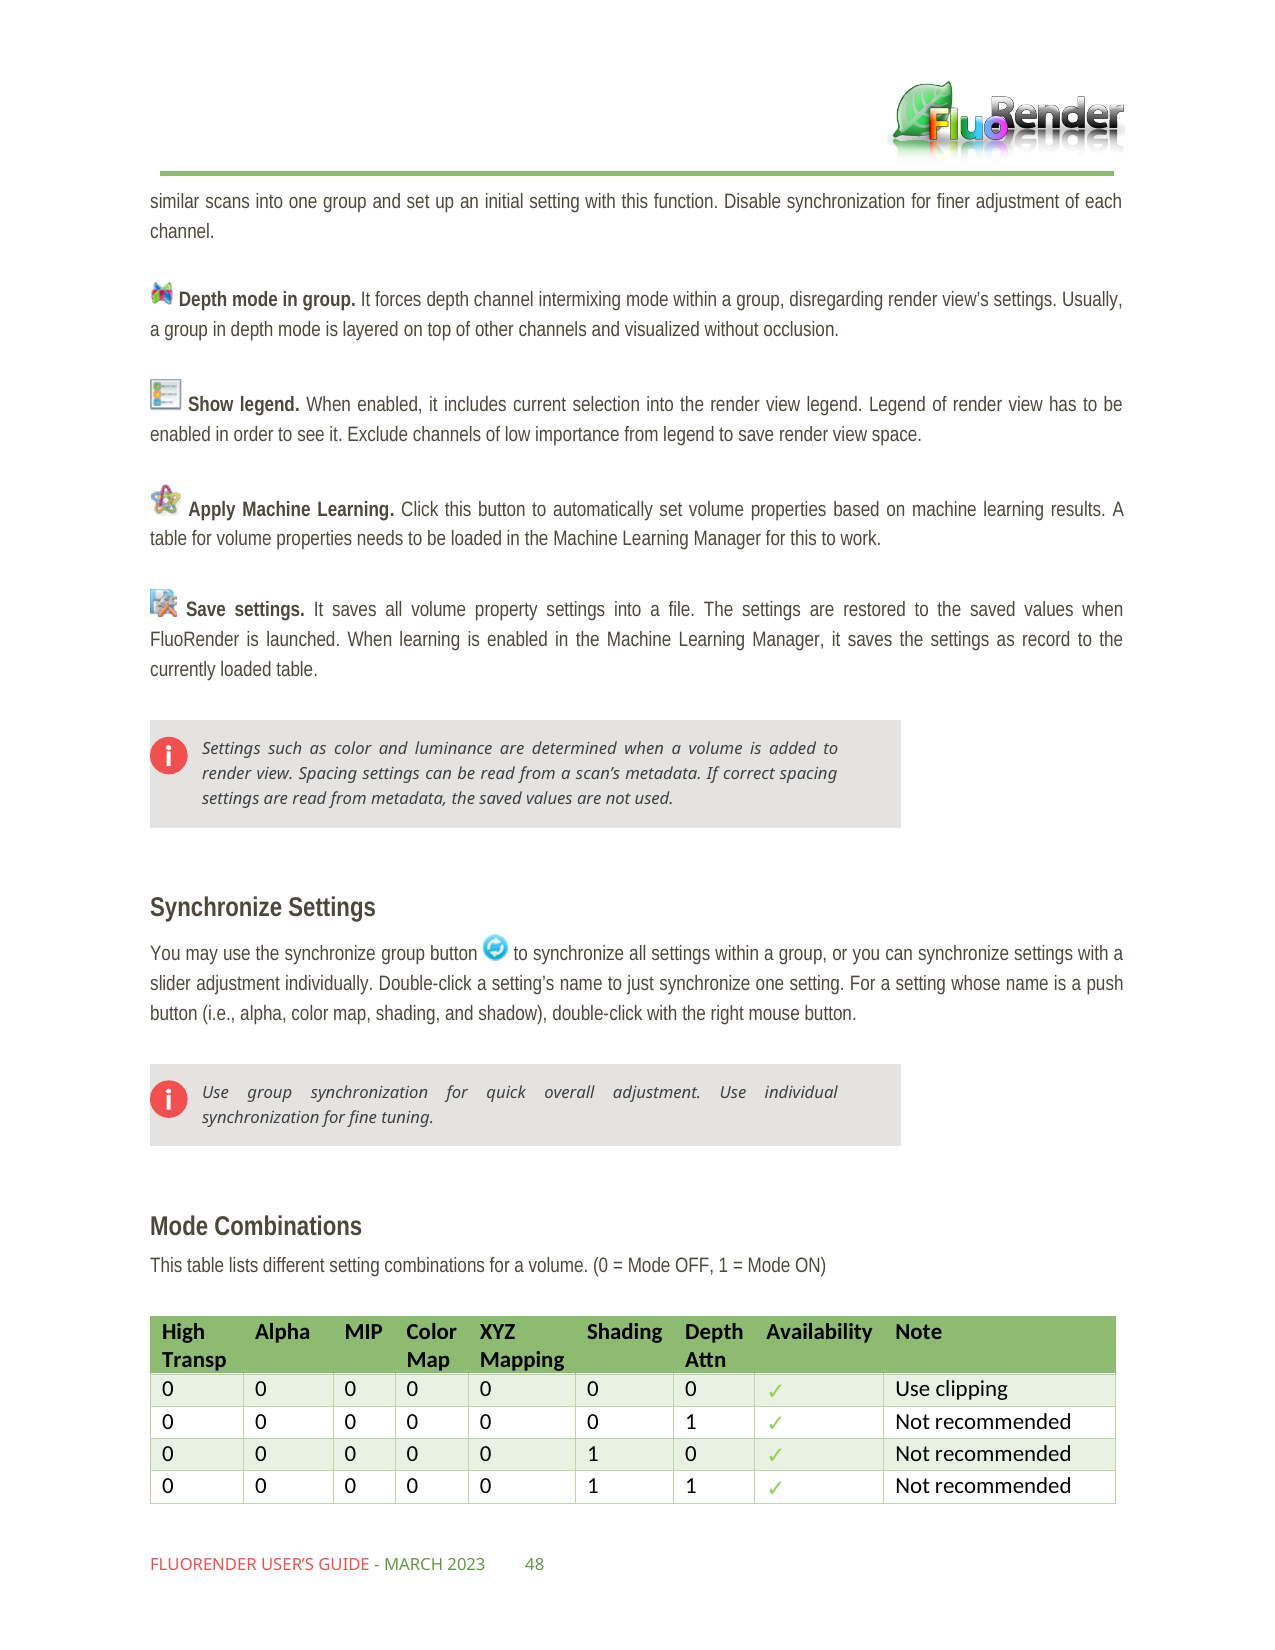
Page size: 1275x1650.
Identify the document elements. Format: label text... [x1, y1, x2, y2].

table_header Alpha [244, 1318, 333, 1373]
table_header High Transp [151, 1318, 243, 1373]
picture [150, 379, 182, 411]
text Apply Machine Learning. Click this button to automatically set volume properties based on machine learning results. A table for volume properties needs to be loaded in the Machine Learning Manager for this to work. [150, 485, 1125, 550]
table_cell 0 [396, 1439, 468, 1470]
table_header Shading [576, 1318, 673, 1373]
table_cell Not recommended [884, 1471, 1115, 1503]
table_cell ✓ [755, 1407, 883, 1438]
table_header MIP [334, 1318, 395, 1373]
table_cell 0 [151, 1439, 243, 1470]
table_cell 0 [469, 1375, 575, 1406]
table_cell ✓ [755, 1375, 883, 1406]
table_cell 0 [396, 1375, 468, 1406]
table_cell ✓ [755, 1471, 883, 1503]
table_cell 0 [244, 1471, 333, 1503]
table_cell Use clipping [884, 1375, 1115, 1406]
table_header Availability [755, 1318, 883, 1373]
table_cell ✓ [755, 1439, 883, 1470]
table_cell 0 [151, 1407, 243, 1438]
table_cell 0 [151, 1375, 243, 1406]
table_header Color Map [396, 1318, 468, 1373]
table_cell Not recommended [884, 1439, 1115, 1470]
text Save settings. It saves all volume property settings into a file. The settings are restored to the saved values when FluoRender is launched. When learning is enabled in the Machine Learning Manager, it saves the settings as record to the currently loaded table. [150, 589, 1125, 681]
text This table lists different setting combinations for a volume. (0 = Mode OFF, 1 = Mode ON) [150, 1253, 1125, 1277]
table_header Note [884, 1318, 1115, 1373]
table_cell 0 [334, 1375, 395, 1406]
table_cell 0 [151, 1471, 243, 1503]
table_cell 1 [674, 1471, 754, 1503]
table_header Use group synchronization for quick overall adjustment. Use individual synchronization for fine tuning. [202, 1064, 901, 1146]
table_cell 0 [334, 1471, 395, 1503]
table_cell 1 [576, 1471, 673, 1503]
table_cell 0 [334, 1407, 395, 1438]
picture [482, 934, 509, 961]
table_cell 0 [469, 1407, 575, 1438]
table_cell 0 [469, 1439, 575, 1470]
table_cell 0 [396, 1407, 468, 1438]
picture [150, 589, 177, 617]
table_header Depth Attn [674, 1318, 754, 1373]
picture [150, 282, 174, 306]
table_cell 0 [674, 1375, 754, 1406]
text Show legend. When enabled, it includes current selection into the render view legend. Legend of render view has to be enabled in order to see it. Exclude channels of low importance from legend to save render view space. [150, 380, 1125, 445]
picture [887, 75, 1125, 165]
subtitle Synchronize Settings [150, 891, 1125, 922]
table_cell 1 [674, 1407, 754, 1438]
table_header [150, 1064, 202, 1146]
table_cell 0 [576, 1407, 673, 1438]
table_cell 0 [576, 1375, 673, 1406]
table_header [150, 720, 202, 828]
table_header XYZ Mapping [469, 1318, 575, 1373]
table_cell 1 [576, 1439, 673, 1470]
table_cell 0 [244, 1375, 333, 1406]
picture [150, 484, 182, 516]
table_cell 0 [396, 1471, 468, 1503]
table_cell 0 [469, 1471, 575, 1503]
text You may use the synchronize group button to synchronize all settings within a group, or you can synchronize settings with a slider adjustment individually. Double-click a setting’s name to just synchronize one setting. For a setting whose name is a push button (i.e., alpha, color map, shading, and shadow), double-click with the right mouse button. [150, 934, 1125, 1024]
table_cell 0 [244, 1407, 333, 1438]
table_cell Not recommended [884, 1407, 1115, 1438]
table_cell 0 [334, 1439, 395, 1470]
table_cell 0 [674, 1439, 754, 1470]
table_cell 0 [244, 1439, 333, 1470]
subtitle Mode Combinations [150, 1210, 1125, 1241]
text Depth mode in group. It forces depth channel intermixing mode within a group, disregarding render view’s settings. Usually, a group in depth mode is layered on top of other channels and visualized without occlusion. [150, 282, 1125, 340]
table_header Settings such as color and luminance are determined when a volume is added to render view. Spacing settings can be read from a scan’s metadata. If correct spacing settings are read from metadata, the saved values are not used. [202, 720, 901, 828]
